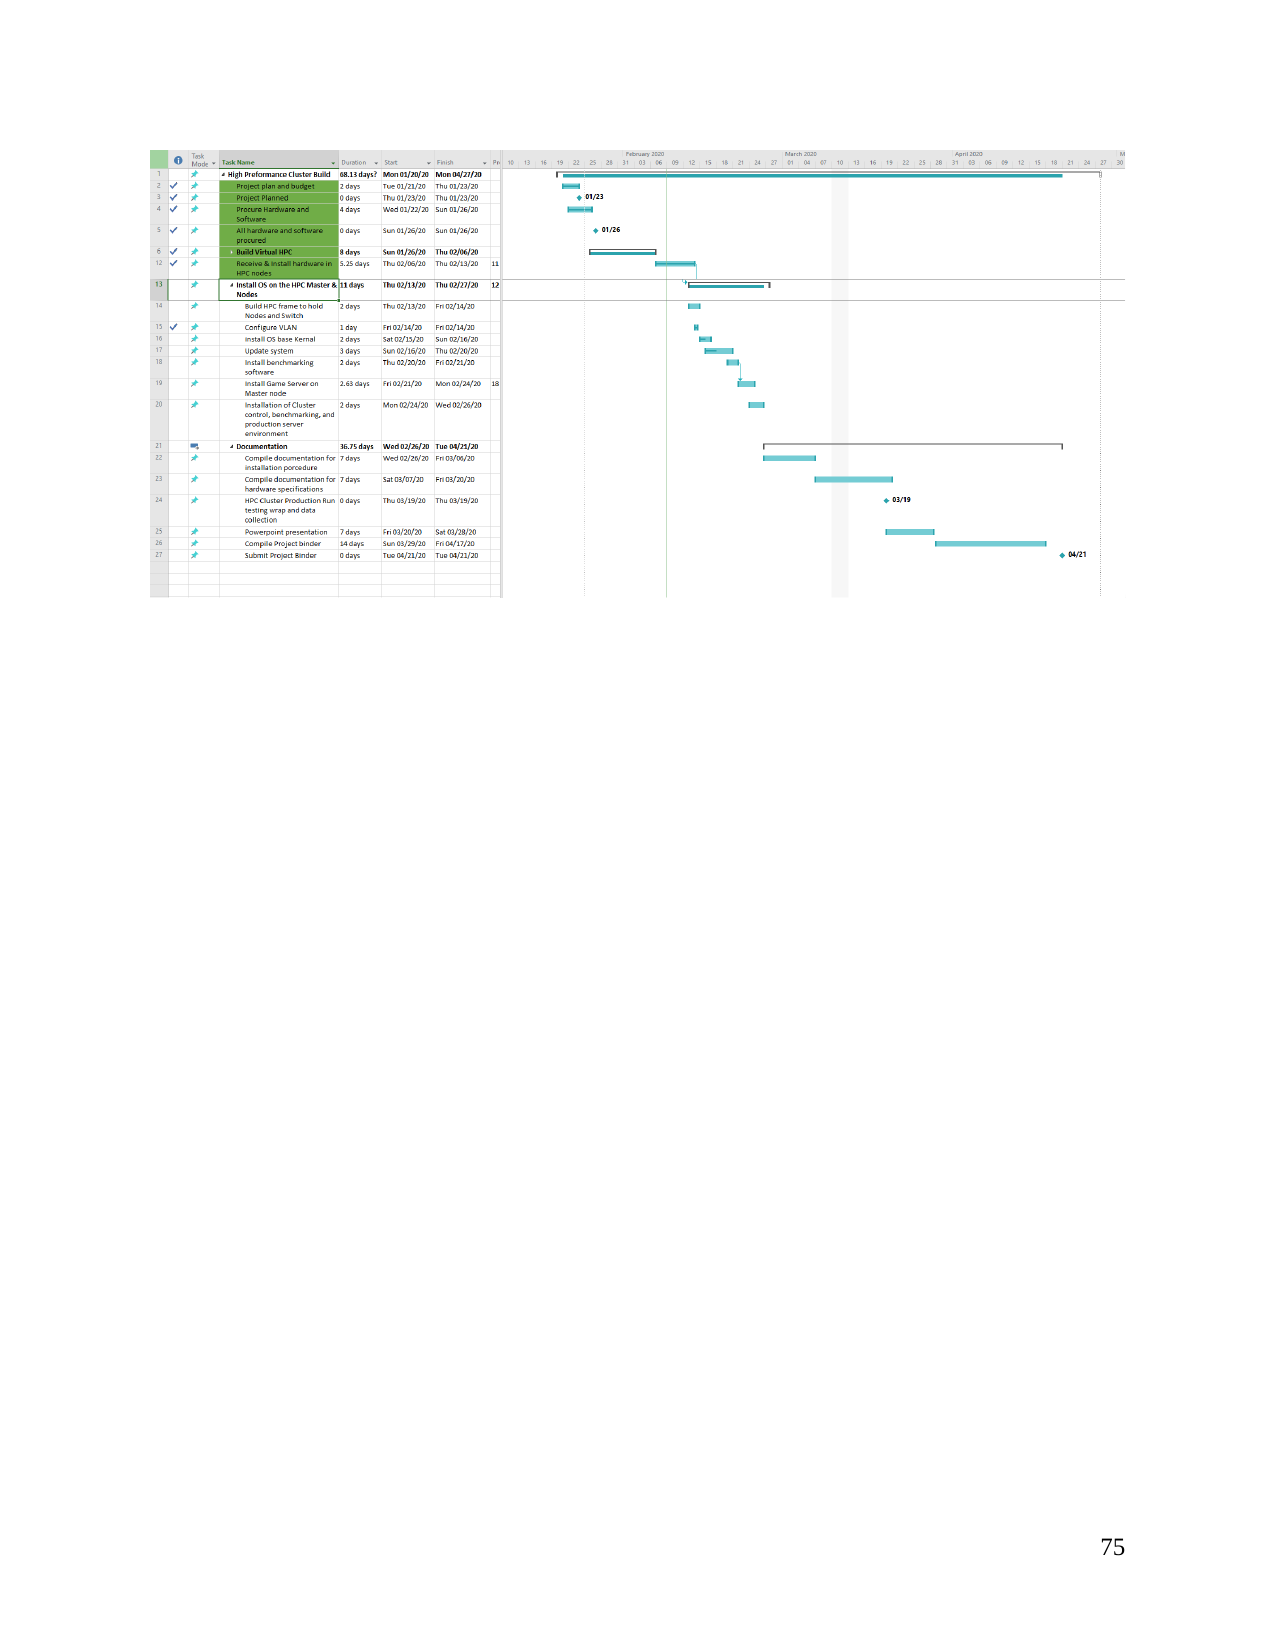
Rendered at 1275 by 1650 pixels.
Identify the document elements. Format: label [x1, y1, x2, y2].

picture [150, 150, 1125, 598]
